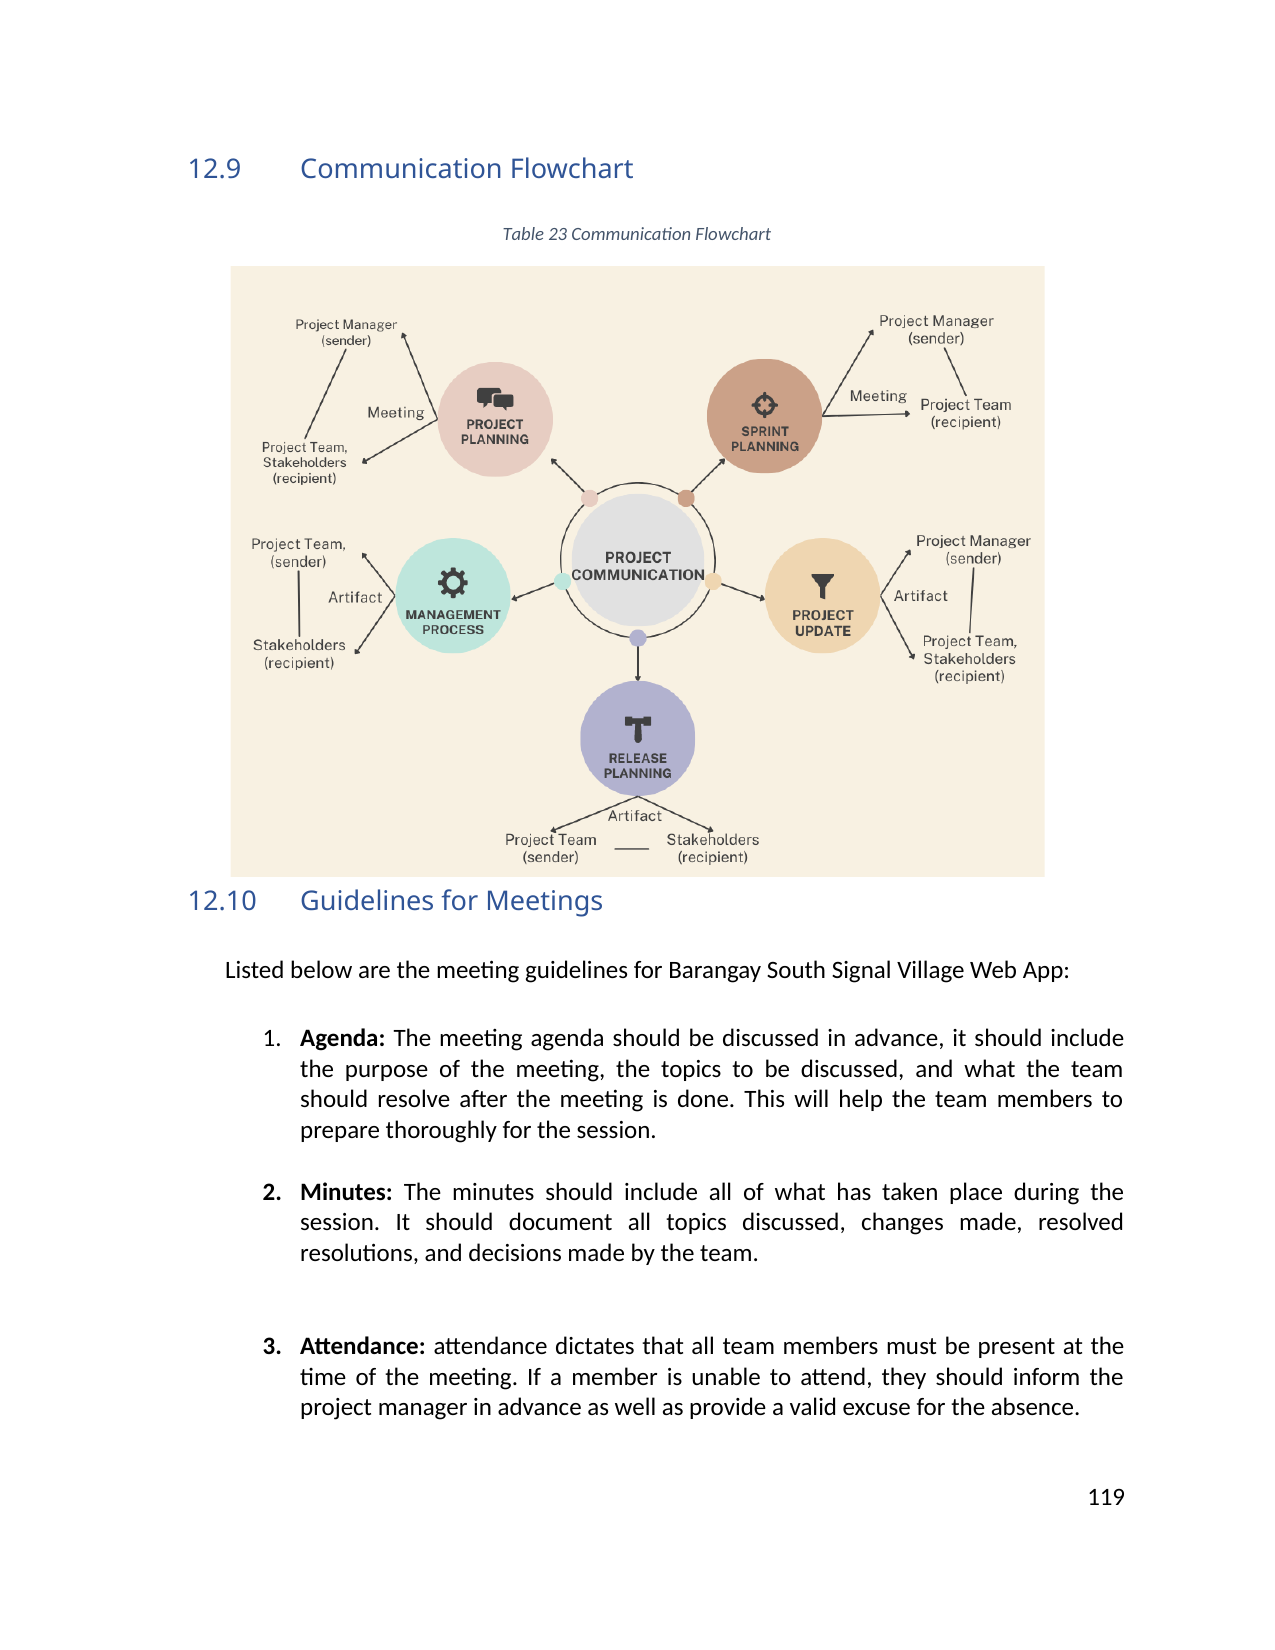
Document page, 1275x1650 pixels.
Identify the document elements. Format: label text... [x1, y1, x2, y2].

subtitle Communication Flowchart [187, 150, 1125, 187]
text Table 23 Communication Flowchart [150, 222, 1125, 245]
subtitle Guidelines for Meetings [187, 882, 1125, 918]
picture [230, 266, 1045, 877]
list Attendance: attendance dictates that all team members must be present at the time of the meeting. If a member is unable to attend, they should inform the project manager in advance as well as provide a valid excuse for the absence. [262, 1330, 1125, 1422]
list Minutes: The minutes should include all of what has taken place during the session. It should document all topics discussed, changes made, resolved resolutions, and decisions made by the team. [262, 1176, 1125, 1268]
list Agenda: The meeting agenda should be discussed in advance, it should include the purpose of the meeting, the topics to be discussed, and what the team should resolve after the meeting is done. This will help the team members to prepare thoroughly for the session. [262, 1023, 1125, 1145]
text Listed below are the meeting guidelines for Barangay South Signal Village Web App: [225, 954, 1125, 984]
